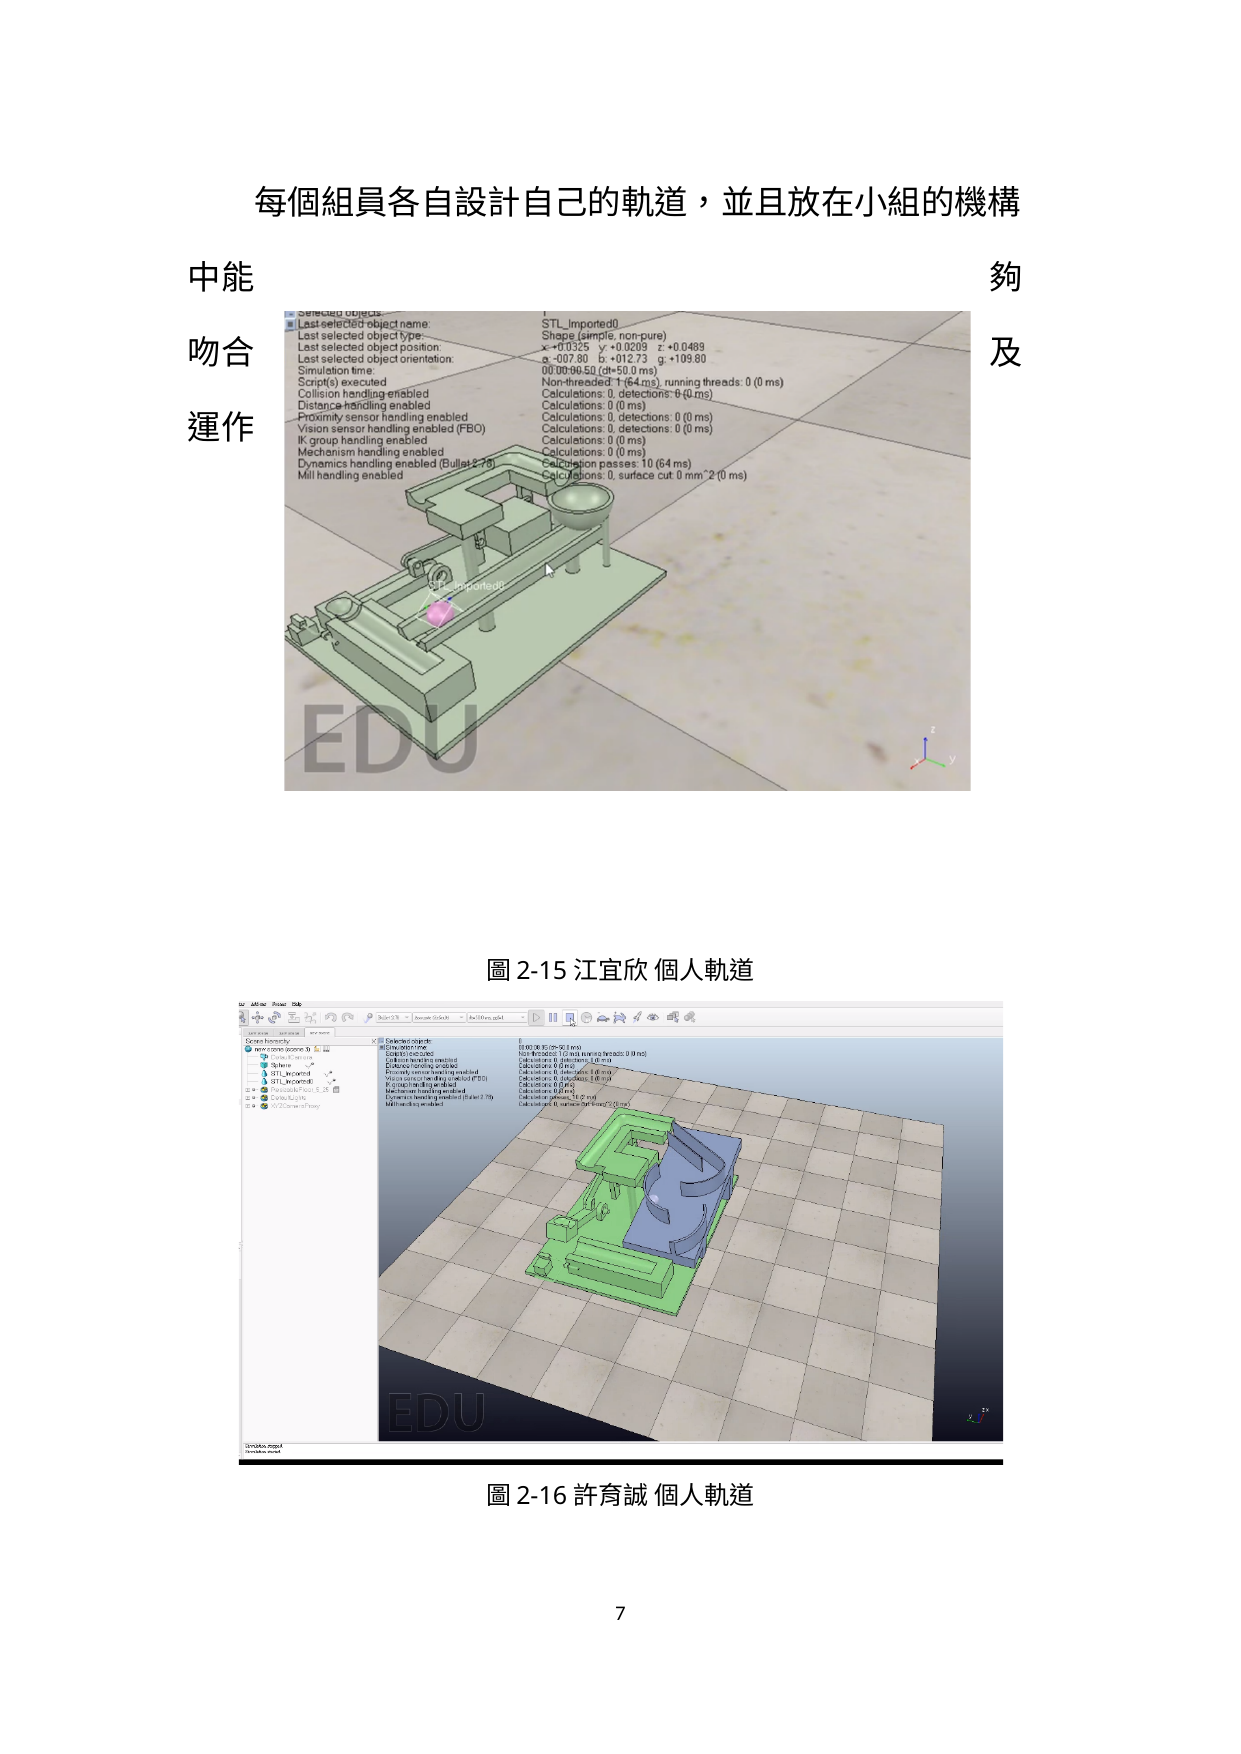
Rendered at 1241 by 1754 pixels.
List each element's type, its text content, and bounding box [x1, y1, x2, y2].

text 圖2-17 劉永駿 個人軌道 [187, 1137, 1053, 1175]
text 圖2-16 許育誠 個人軌道 [187, 575, 1053, 612]
picture [271, 700, 965, 1132]
picture [262, 1190, 979, 1637]
